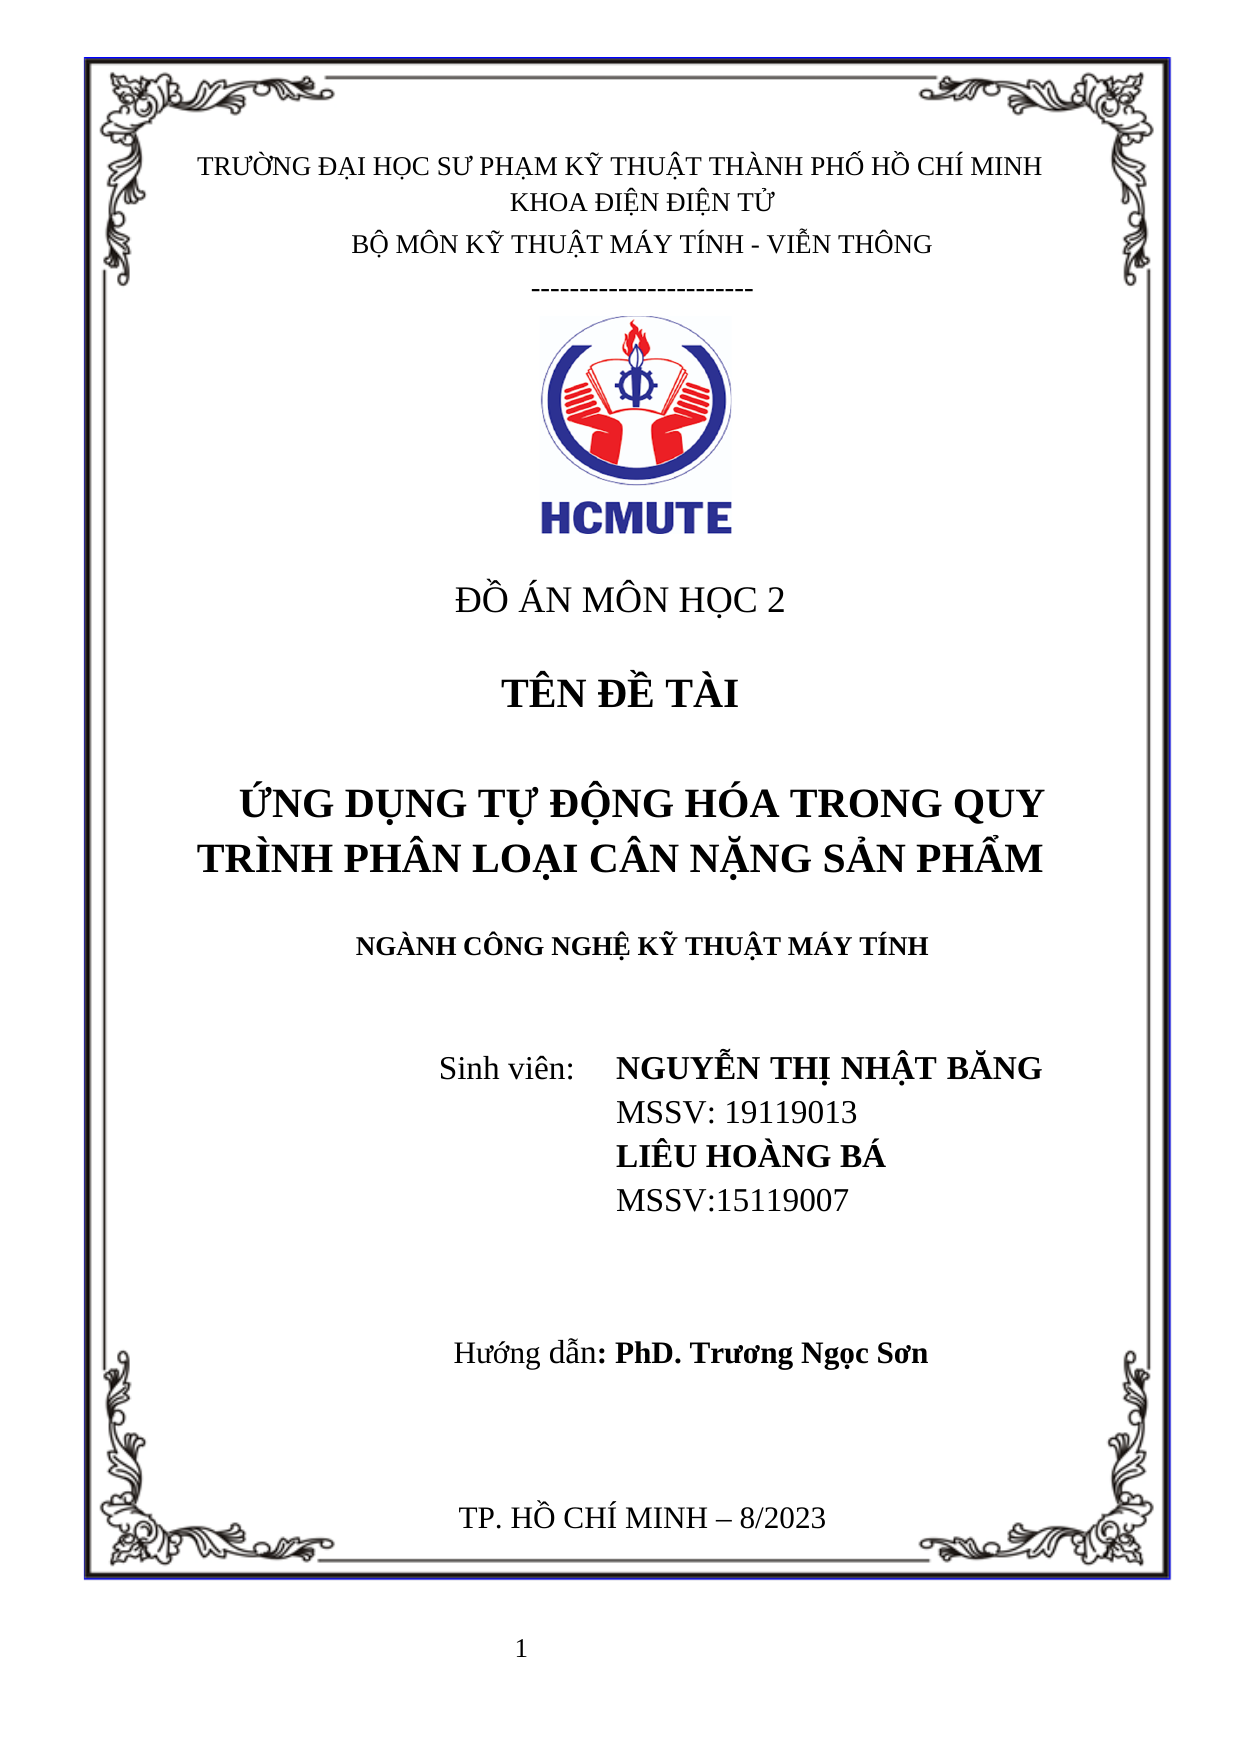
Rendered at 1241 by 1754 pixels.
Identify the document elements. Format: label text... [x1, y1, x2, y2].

text LIÊU HOÀNG BÁ [187, 1136, 1053, 1174]
text BỘ MÔN KỸ THUẬT MÁY TÍNH - VIỄN THÔNG [187, 228, 1053, 259]
text TP. HỒ CHÍ MINH – 8/2023 [187, 1500, 1053, 1536]
text ỨNG DỤNG TỰ ĐỘNG HÓA TRONG QUY TRÌNH PHÂN LOẠI CÂN NẶNG SẢN PHẨM [187, 778, 1053, 881]
text Sinh viên: NGUYỄN THỊ NHẬT BĂNG MSSV: 19119013 [187, 1048, 1053, 1131]
text ----------------------- [187, 270, 1053, 303]
text Hướng dẫn: PhD. Trương Ngọc Sơn [187, 1332, 1053, 1370]
text TRƯỜNG ĐẠI HỌC SƯ PHẠM KỸ THUẬT THÀNH PHỐ HỒ CHÍ MINH [187, 150, 1053, 181]
text ĐỒ ÁN MÔN HỌC 2 [187, 577, 1053, 621]
text NGÀNH CÔNG NGHỆ KỸ THUẬT MÁY TÍNH [187, 930, 1053, 961]
text TÊN ĐỀ TÀI [187, 668, 1053, 716]
text MSSV:15119007 [187, 1180, 1053, 1219]
text KHOA ĐIỆN ĐIỆN TỬ [187, 186, 1053, 217]
picture [83, 57, 1173, 1582]
